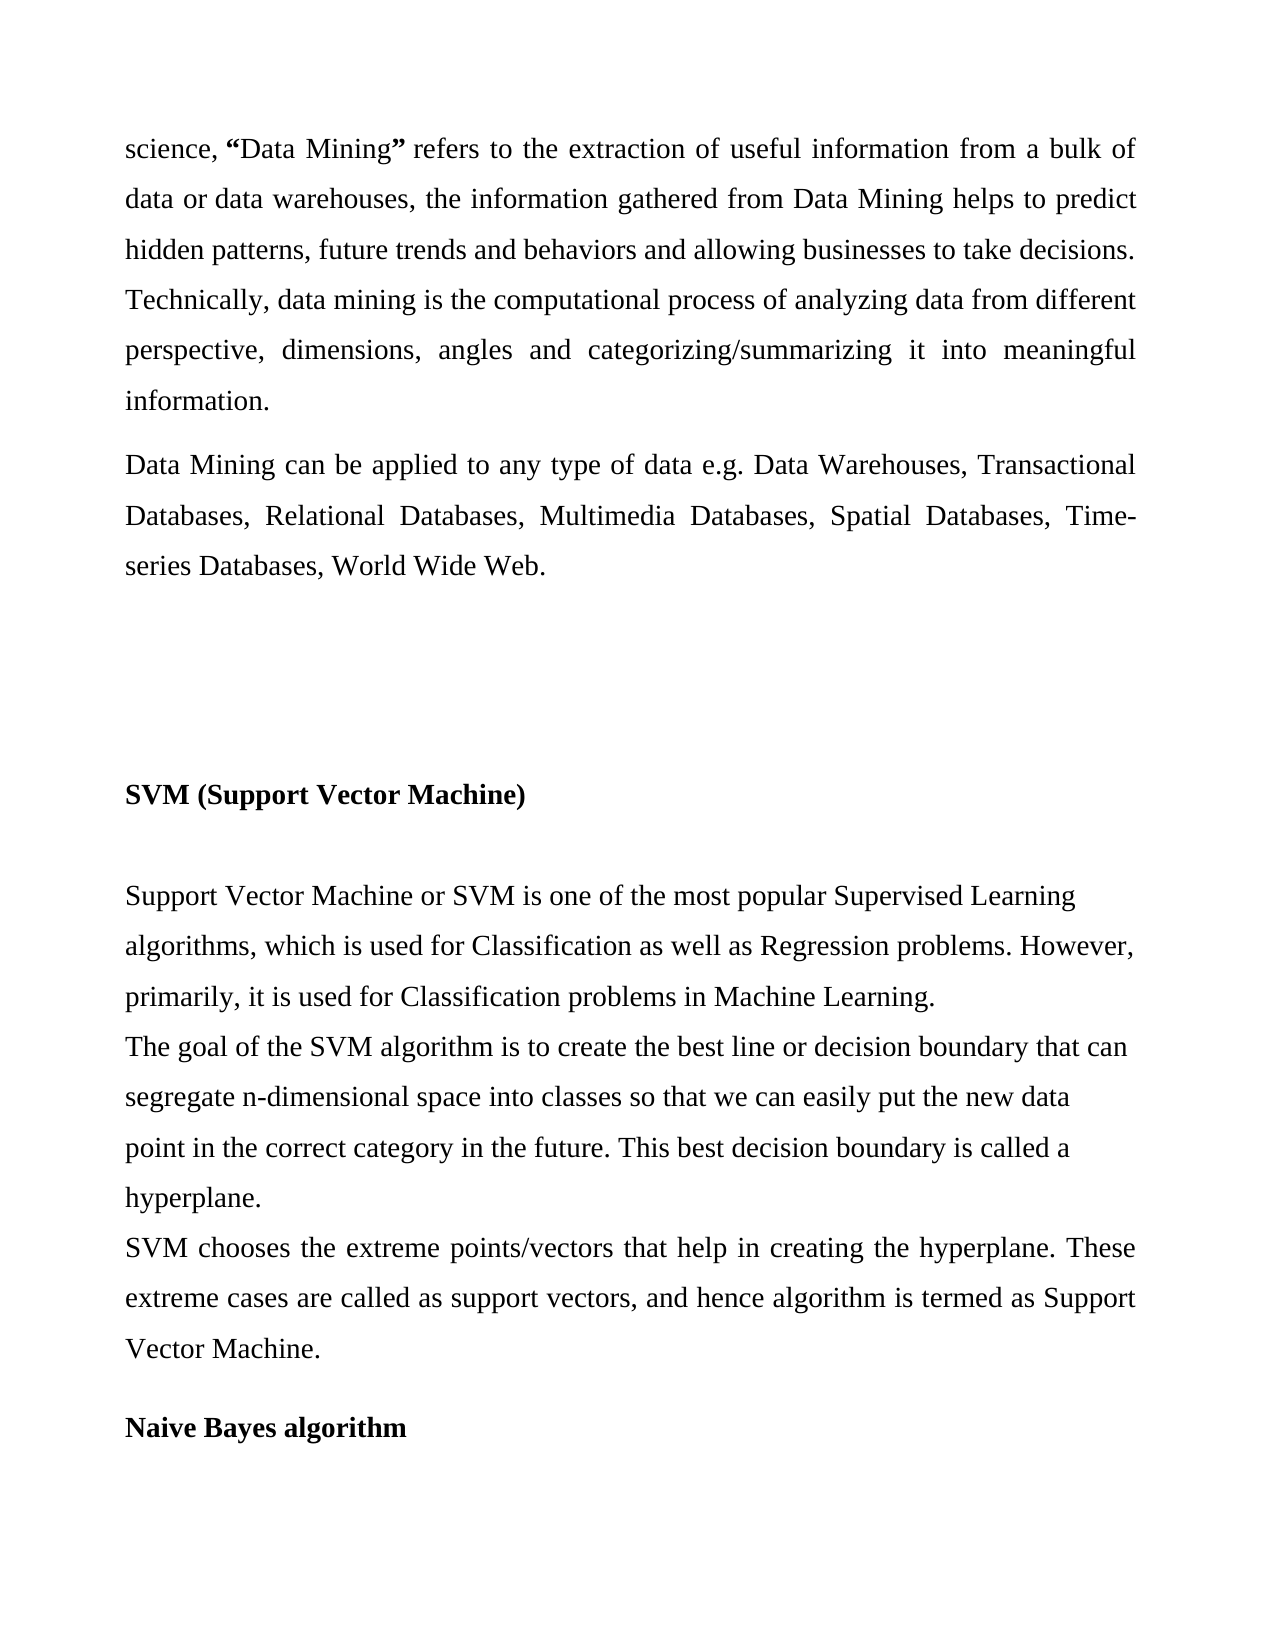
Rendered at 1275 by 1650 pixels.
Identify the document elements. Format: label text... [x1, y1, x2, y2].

text Naive Bayes algorithm [125, 1410, 1137, 1444]
text The goal of the SVM algorithm is to create the best line or decision boundary that can segregate n-dimensional space into classes so that we can easily put the new data point in the correct category in the future. This best decision boundary is called a hyperplane. [125, 1029, 1137, 1213]
text SVM chooses the extreme points/vectors that help in creating the hyperplane. These extreme cases are called as support vectors, and hence algorithm is termed as Support Vector Machine. [125, 1230, 1137, 1364]
text Support Vector Machine or SVM is one of the most popular Supervised Learning algorithms, which is used for Classification as well as Regression problems. However, primarily, it is used for Classification problems in Machine Learning. [125, 878, 1137, 1012]
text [125, 131, 1137, 265]
text Technically, data mining is the computational process of analyzing data from different perspective, dimensions, angles and categorizing/summarizing it into meaningful information. [125, 282, 1137, 416]
text SVM (Support Vector Machine) [125, 777, 1137, 811]
text Data Mining can be applied to any type of data e.g. Data Warehouses, Transactional Databases, Relational Databases, Multimedia Databases, Spatial Databases, Time-series Databases, World Wide Web. [125, 447, 1137, 581]
